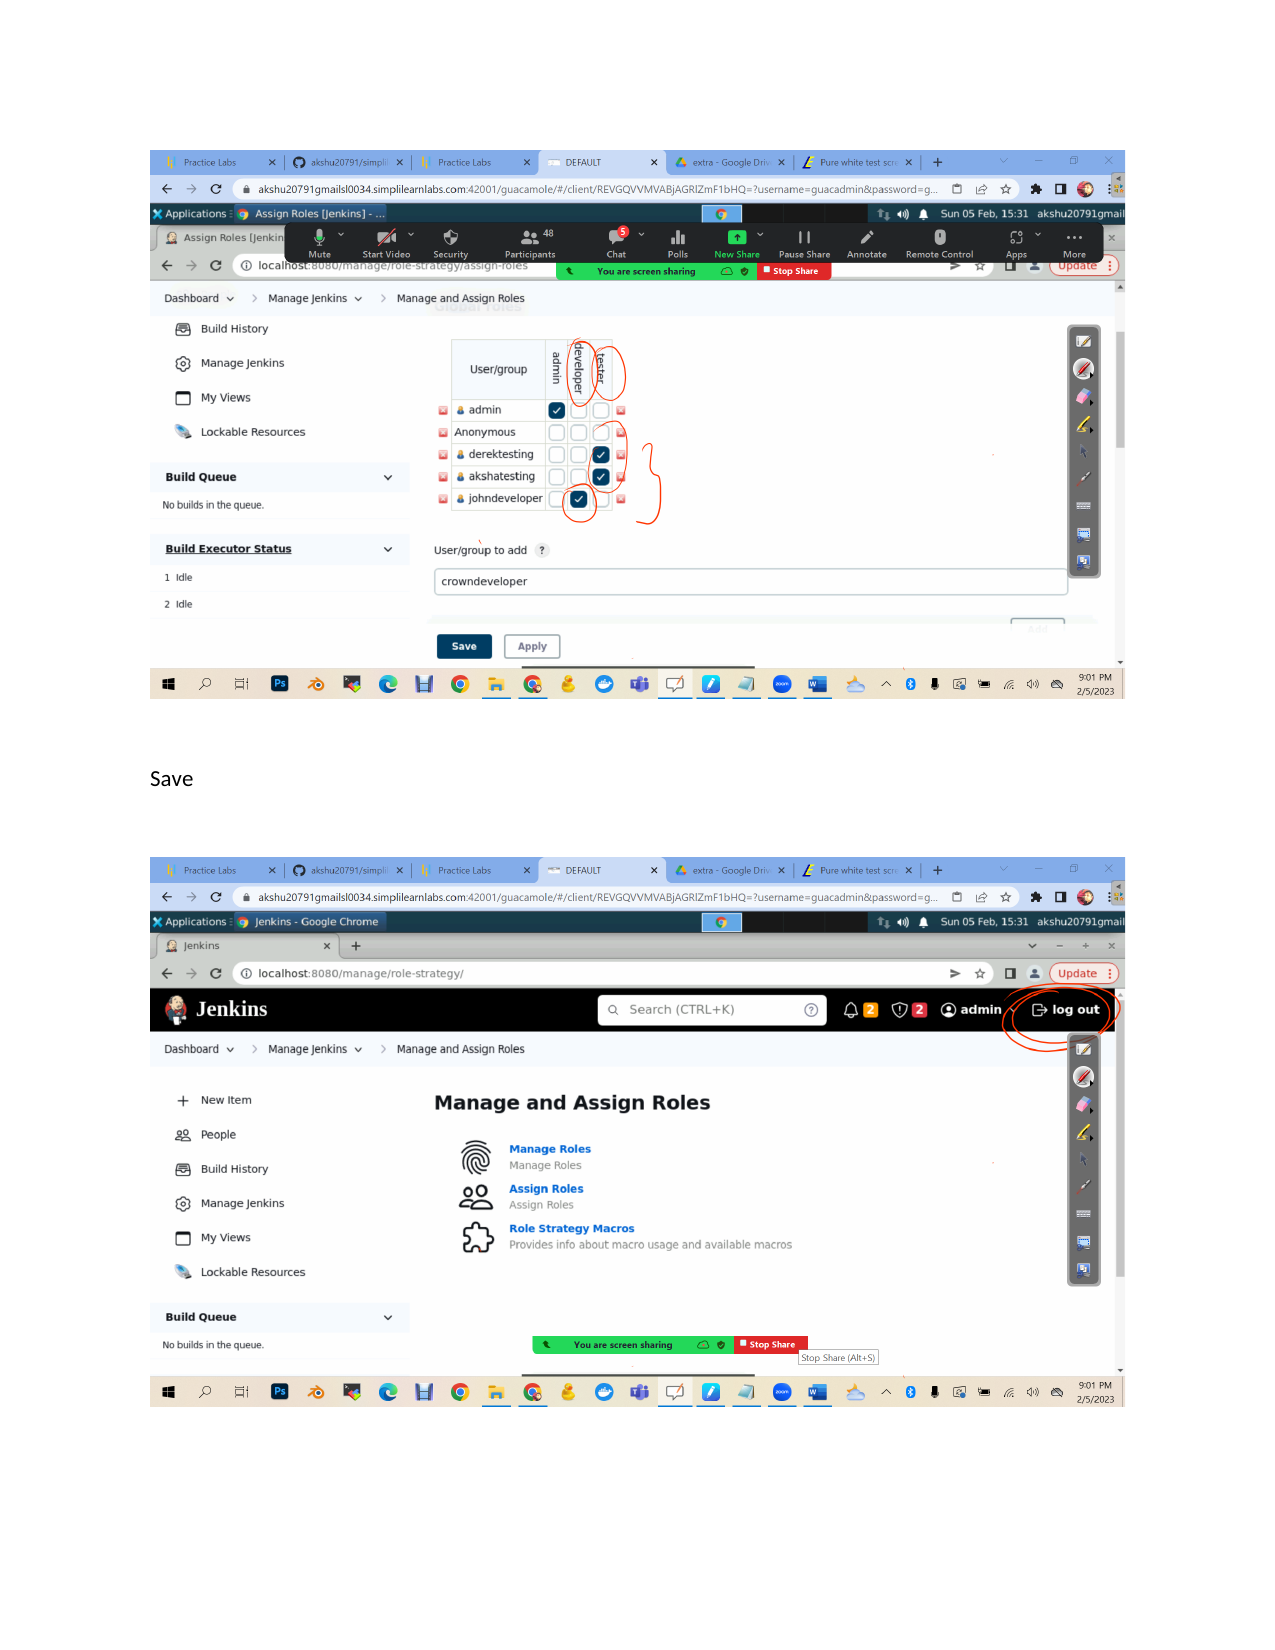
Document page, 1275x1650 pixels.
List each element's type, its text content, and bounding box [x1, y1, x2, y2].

picture [150, 150, 1125, 699]
text Save [150, 764, 1125, 792]
picture [150, 857, 1125, 1407]
